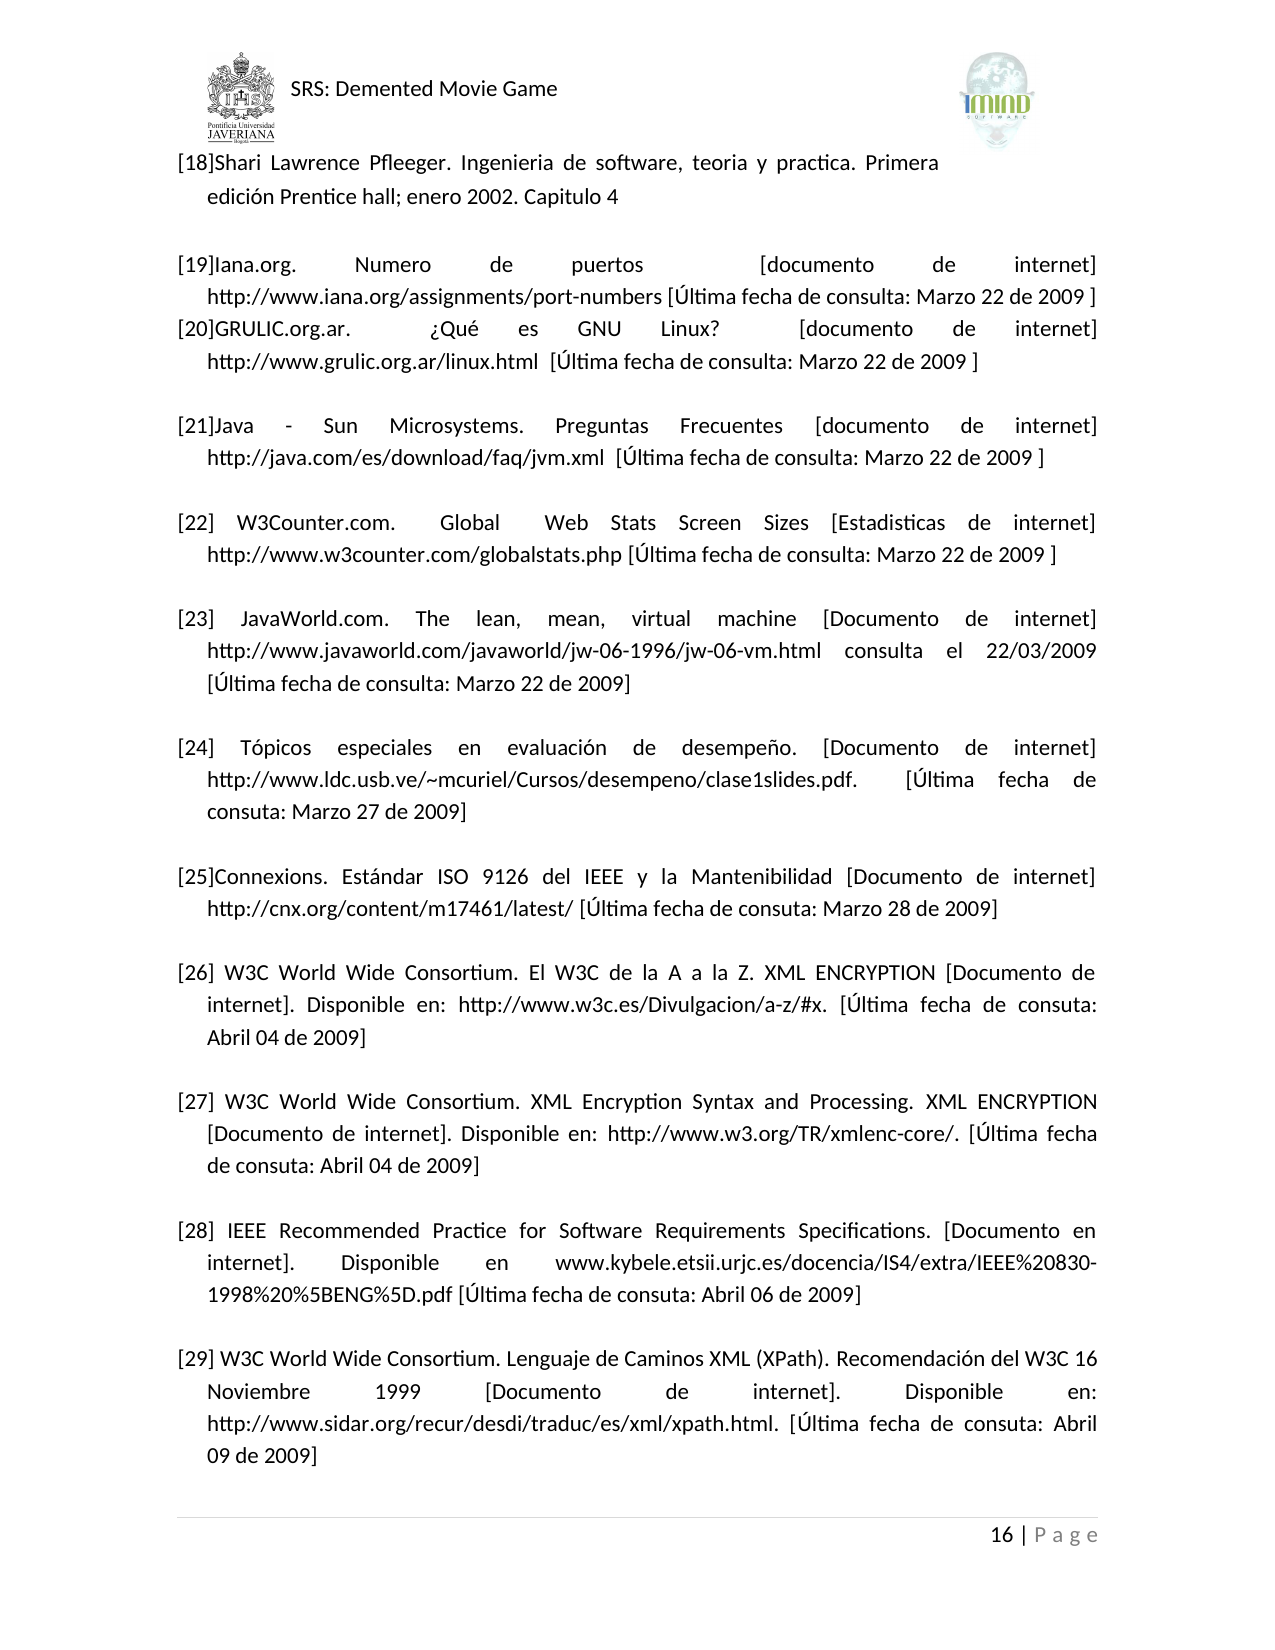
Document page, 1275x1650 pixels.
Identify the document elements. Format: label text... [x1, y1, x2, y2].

picture [958, 52, 1041, 148]
text [26] W3C World Wide Consortium. El W3C de la A a la Z. XML ENCRYPTION [Documento de internet]. Disponible en: http://www.w3c.es/Divulgacion/a-z/#x. [Última fecha de consuta: Abril 04 de 2009] [177, 958, 1098, 1051]
text [28] IEEE Recommended Practice for Software Requirements Specifications. [Documento en internet]. Disponible en www.kybele.etsii.urjc.es/docencia/IS4/extra/IEEE%20830-1998%20%5BENG%5D.pdf [Última fecha de consuta: Abril 06 de 2009] [177, 1216, 1098, 1308]
text [20]GRULIC.org.ar. ¿Qué es GNU Linux? [documento de internet] http://www.grulic.org.ar/linux.html [Última fecha de consulta: Marzo 22 de 2009 ] [177, 314, 1098, 375]
text [21]Java - Sun Microsystems. Preguntas Frecuentes [documento de internet] http://java.com/es/download/faq/jvm.xml [Última fecha de consulta: Marzo 22 de 2009 ] [177, 411, 1098, 471]
text [27] W3C World Wide Consortium. XML Encryption Syntax and Processing. XML ENCRYPTION [Documento de internet]. Disponible en: http://www.w3.org/TR/xmlenc-core/. [Última fecha de consuta: Abril 04 de 2009] [177, 1087, 1098, 1179]
text [22] W3Counter.com. Global Web Stats Screen Sizes [Estadisticas de internet] http://www.w3counter.com/globalstats.php [Última fecha de consulta: Marzo 22 de 2009 ] [177, 508, 1098, 568]
text [25]Connexions. Estándar ISO 9126 del IEEE y la Mantenibilidad [Documento de internet] http://cnx.org/content/m17461/latest/ [Última fecha de consuta: Marzo 28 de 2009] [177, 862, 1098, 922]
text [29] W3C World Wide Consortium. Lenguaje de Caminos XML (XPath). Recomendación del W3C 16 Noviembre 1999 [Documento de internet]. Disponible en: http://www.sidar.org/recur/desdi/traduc/es/xml/xpath.html. [Última fecha de consuta: Abril 09 de 2009] [177, 1344, 1098, 1469]
text [19]Iana.org. Numero de puertos [documento de internet] http://www.iana.org/assignments/port-numbers [Última fecha de consulta: Marzo 22 de 2009 ] [177, 250, 1098, 310]
text [18]Shari Lawrence Pfleeger. Ingenieria de software, teoria y practica. Primera edición Prentice hall; enero 2002. Capitulo 4 [177, 148, 1098, 211]
text [23] JavaWorld.com. The lean, mean, virtual machine [Documento de internet] http://www.javaworld.com/javaworld/jw-06-1996/jw-06-vm.html consulta el 22/03/2009 [Última fecha de consulta: Marzo 22 de 2009] [177, 604, 1098, 697]
text [24] Tópicos especiales en evaluación de desempeño. [Documento de internet] http://www.ldc.usb.ve/~mcuriel/Cursos/desempeno/clase1slides.pdf. [Última fecha de consuta: Marzo 27 de 2009] [177, 733, 1098, 825]
picture [207, 52, 275, 144]
